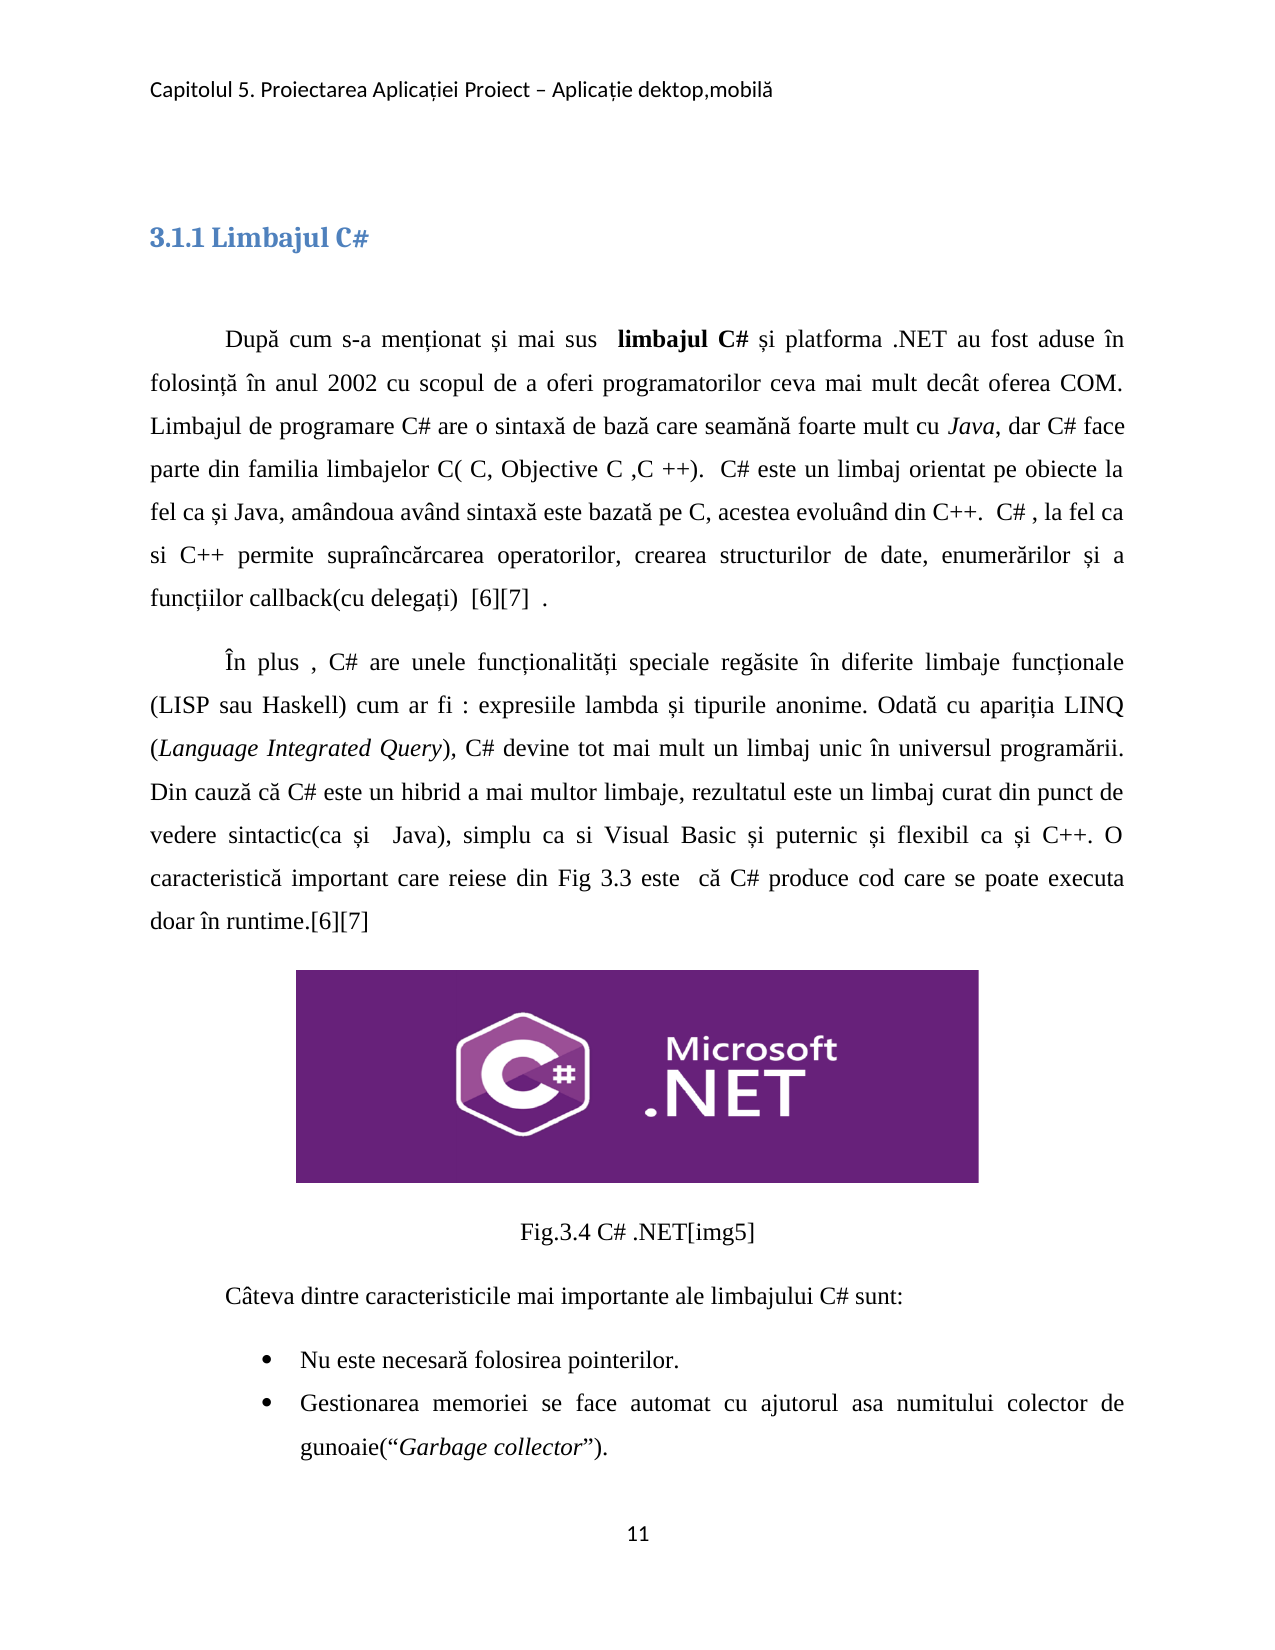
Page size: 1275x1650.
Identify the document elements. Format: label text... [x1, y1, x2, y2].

text În plus , C# are unele funcționalități speciale regăsite în diferite limbaje funcționale (LISP sau Haskell) cum ar fi : expresiile lambda și tipurile anonime. Odată cu apariția LINQ (Language Integrated Query), C# devine tot mai mult un limbaj unic în universul programării. Din cauză că C# este un hibrid a mai multor limbaje, rezultatul este un limbaj curat din punct de vedere sintactic(ca și Java), simplu ca si Visual Basic și puternic și flexibil ca și C++. O caracteristică important care reiese din Fig 3.3 este că C# produce cod care se poate executa doar în runtime.[6][7] [150, 647, 1125, 935]
text După cum s-a menționat și mai sus limbajul C# și platforma .NET au fost aduse în folosință în anul 2002 cu scopul de a oferi programatorilor ceva mai mult decât oferea COM. Limbajul de programare C# are o sintaxă de bază care seamănă foarte mult cu Java, dar C# face parte din familia limbajelor C( C, Objective C ,C ++). C# este un limbaj orientat pe obiecte la fel ca și Java, amândoua având sintaxă este bazată pe C, acestea evoluând din C++. C# , la fel ca si C++ permite supraîncărcarea operatorilor, crearea structurilor de date, enumerărilor și a funcțiilor callback(cu delegați) [6][7] . [150, 324, 1125, 612]
text Câteva dintre caracteristicile mai importante ale limbajului C# sunt: [150, 1281, 1125, 1310]
list Gestionarea memoriei se face automat cu ajutorul asa numitului colector de gunoaie(“Garbage collector”). [262, 1388, 1125, 1460]
list Nu este necesară folosirea pointerilor. [262, 1345, 1125, 1374]
picture [296, 970, 979, 1183]
subtitle 3.1.1 Limbajul C# [150, 221, 1125, 255]
text Fig.3.4 C# .NET[img5] [150, 1217, 1125, 1246]
